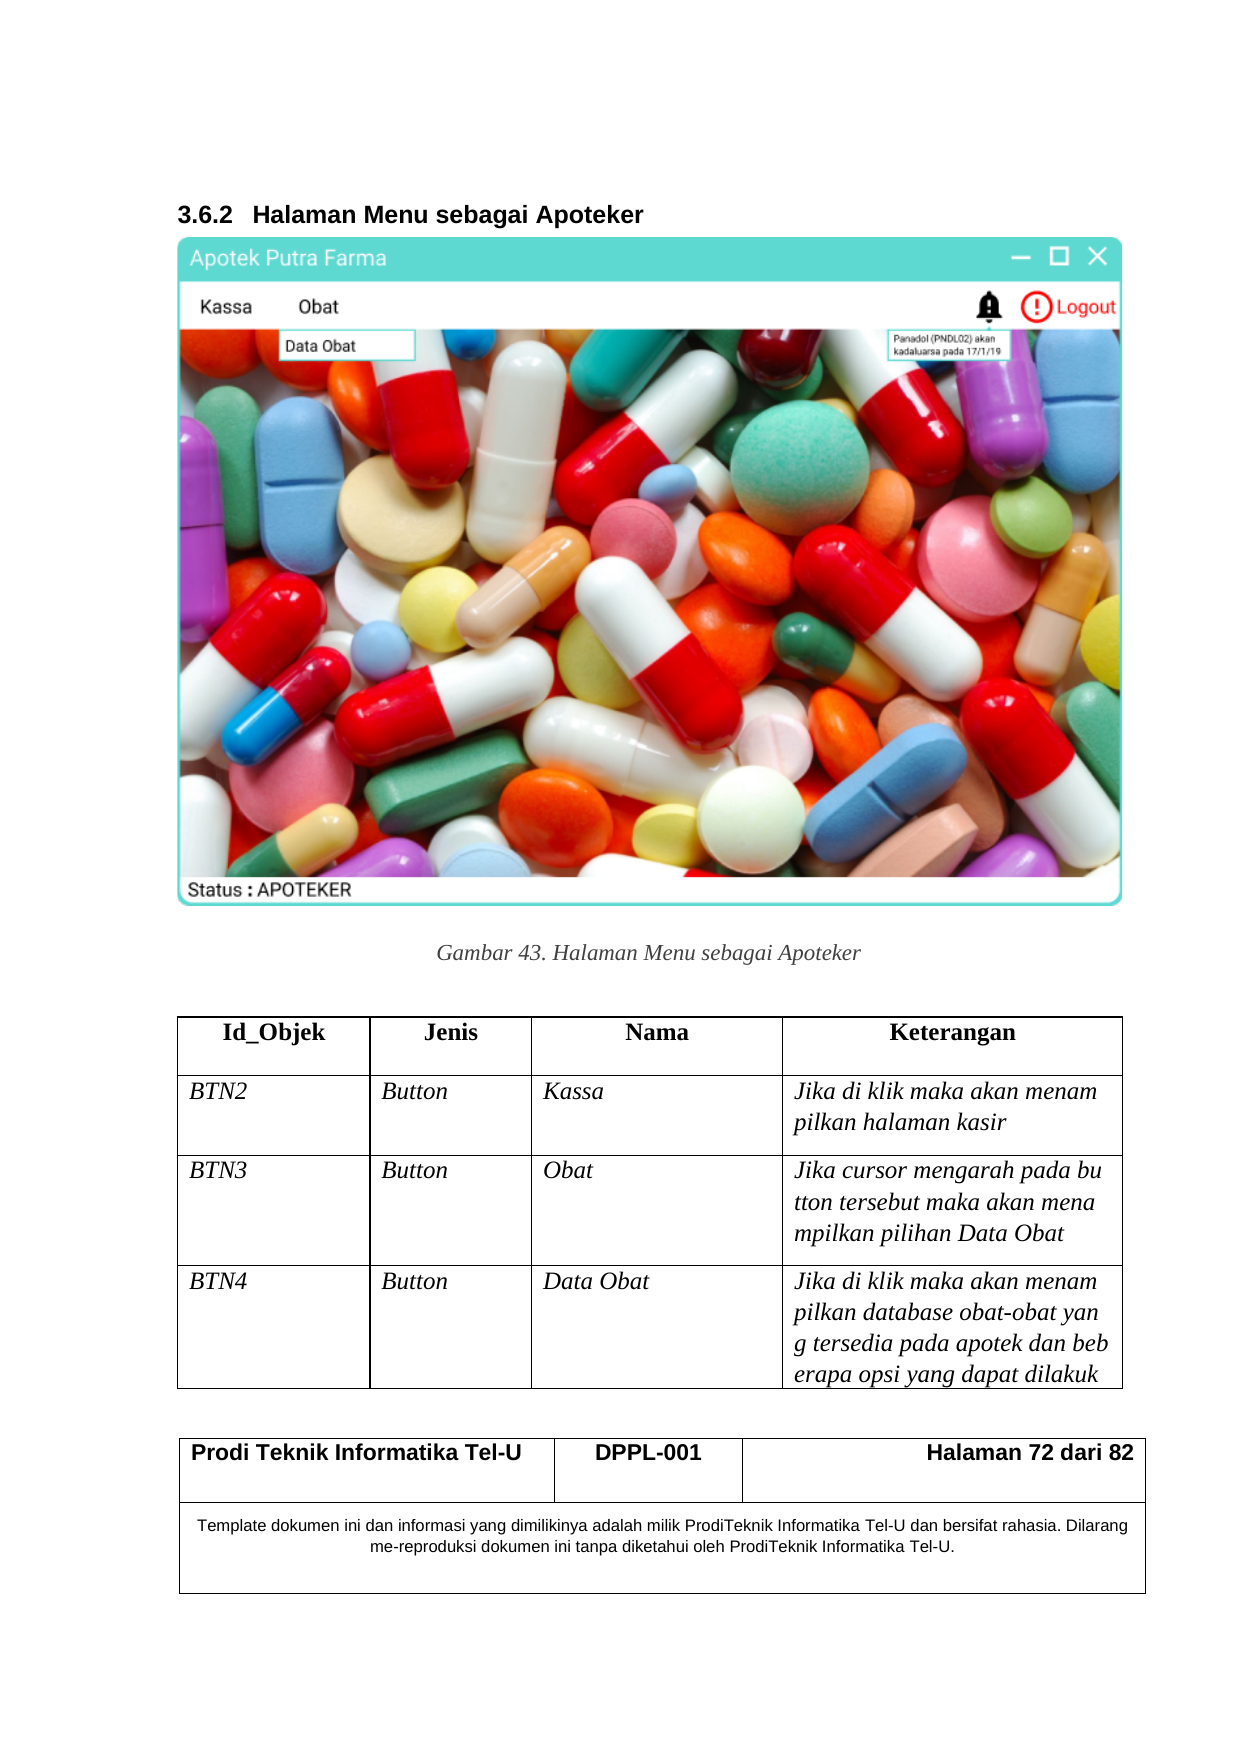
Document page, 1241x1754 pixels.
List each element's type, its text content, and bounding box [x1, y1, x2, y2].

table_cell Jika di klik maka akan menampilkan halaman kasir [783, 1076, 1122, 1154]
subtitle Halaman Menu sebagai Apoteker [177, 200, 1122, 229]
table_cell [783, 1266, 1122, 1388]
table_cell Button [371, 1156, 531, 1265]
table_header Jenis [371, 1018, 531, 1075]
table_cell Button [371, 1266, 531, 1388]
table_cell Data Obat [532, 1266, 782, 1388]
table_header Keterangan [783, 1018, 1122, 1075]
picture [177, 237, 1123, 906]
table_cell BTN4 [178, 1266, 369, 1388]
table_cell Button [371, 1076, 531, 1154]
table_cell Kassa [532, 1076, 782, 1154]
table_header Nama [532, 1018, 782, 1075]
table_cell BTN2 [178, 1076, 369, 1154]
table_cell Obat [532, 1156, 782, 1265]
text Gambar 43. Halaman Menu sebagai Apoteker [177, 906, 1122, 993]
table_cell Jika cursor mengarah pada button tersebut maka akan menampilkan pilihan Data Obat [783, 1156, 1122, 1265]
table_cell BTN3 [178, 1156, 369, 1265]
table_header Id_Objek [178, 1018, 369, 1075]
